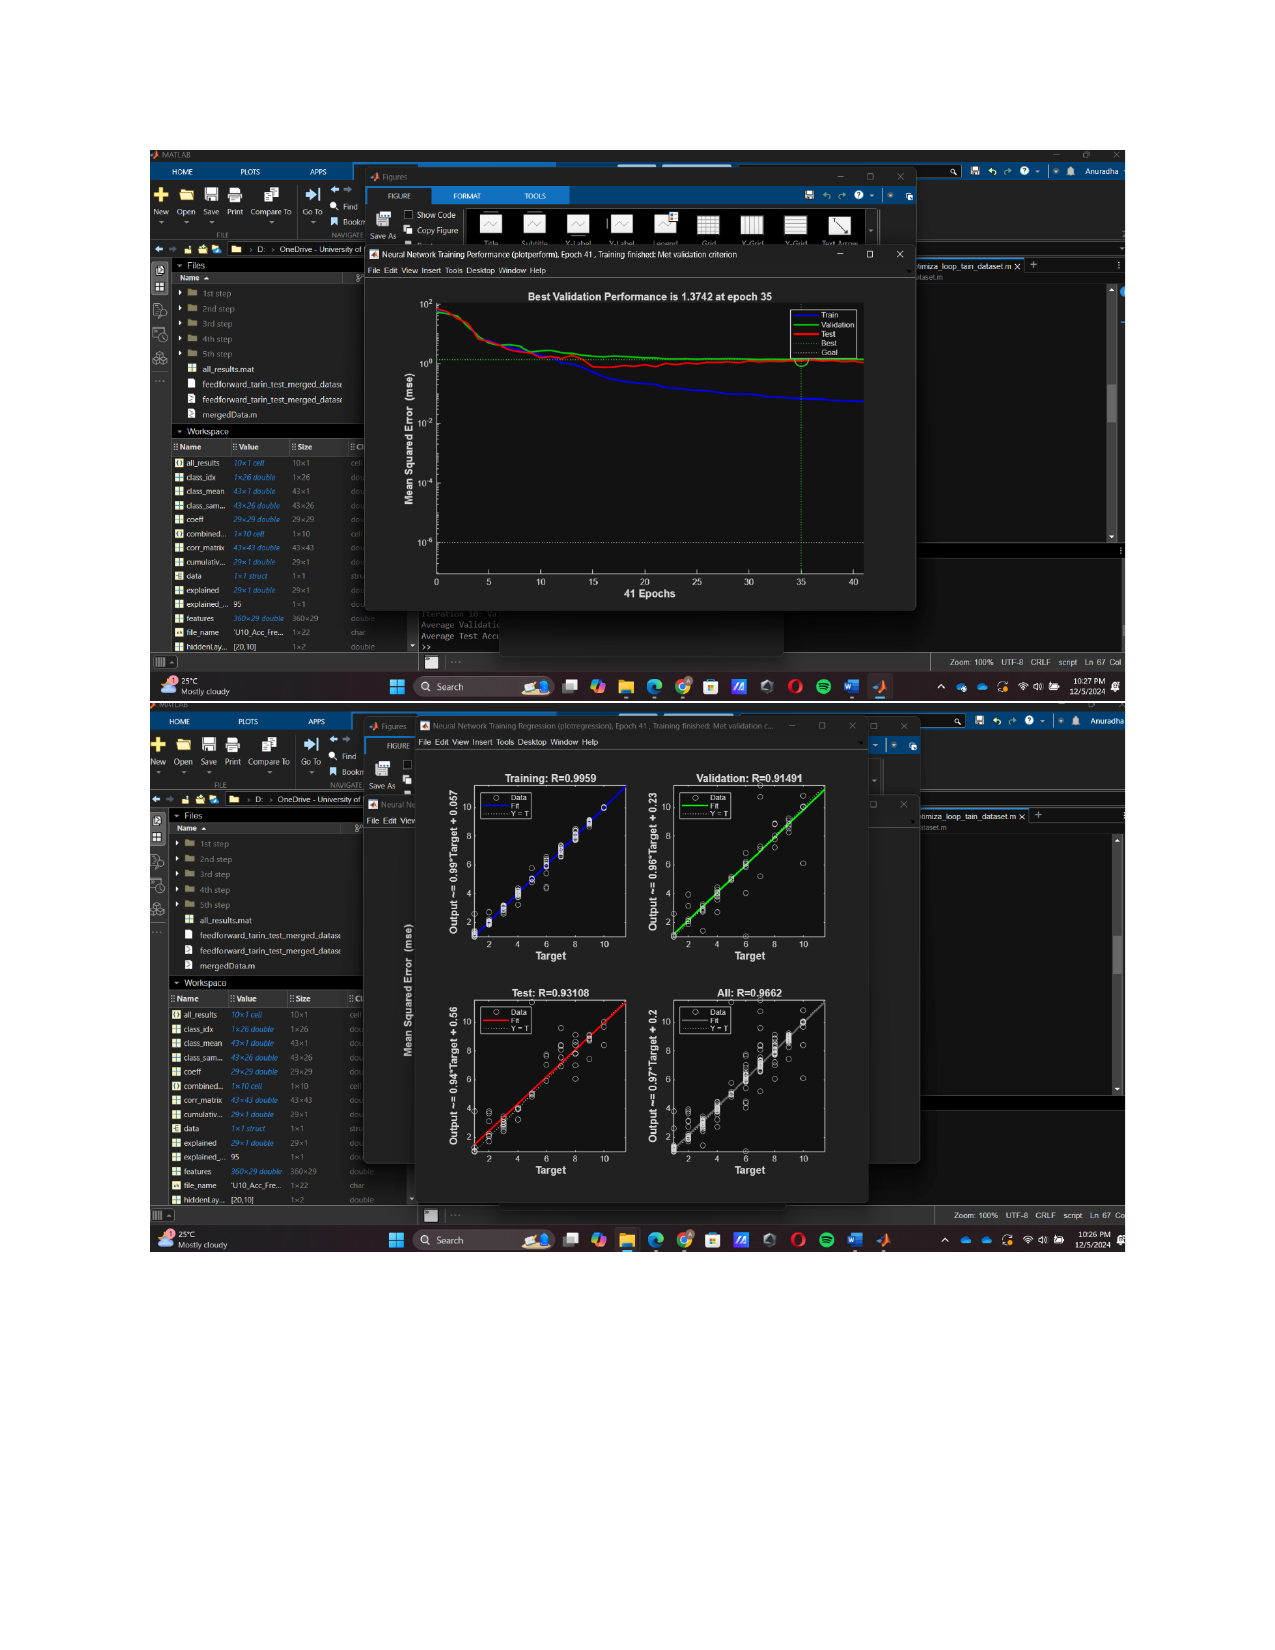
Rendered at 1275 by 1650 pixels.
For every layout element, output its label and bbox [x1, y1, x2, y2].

picture [150, 703, 1125, 1252]
picture [150, 150, 1125, 701]
